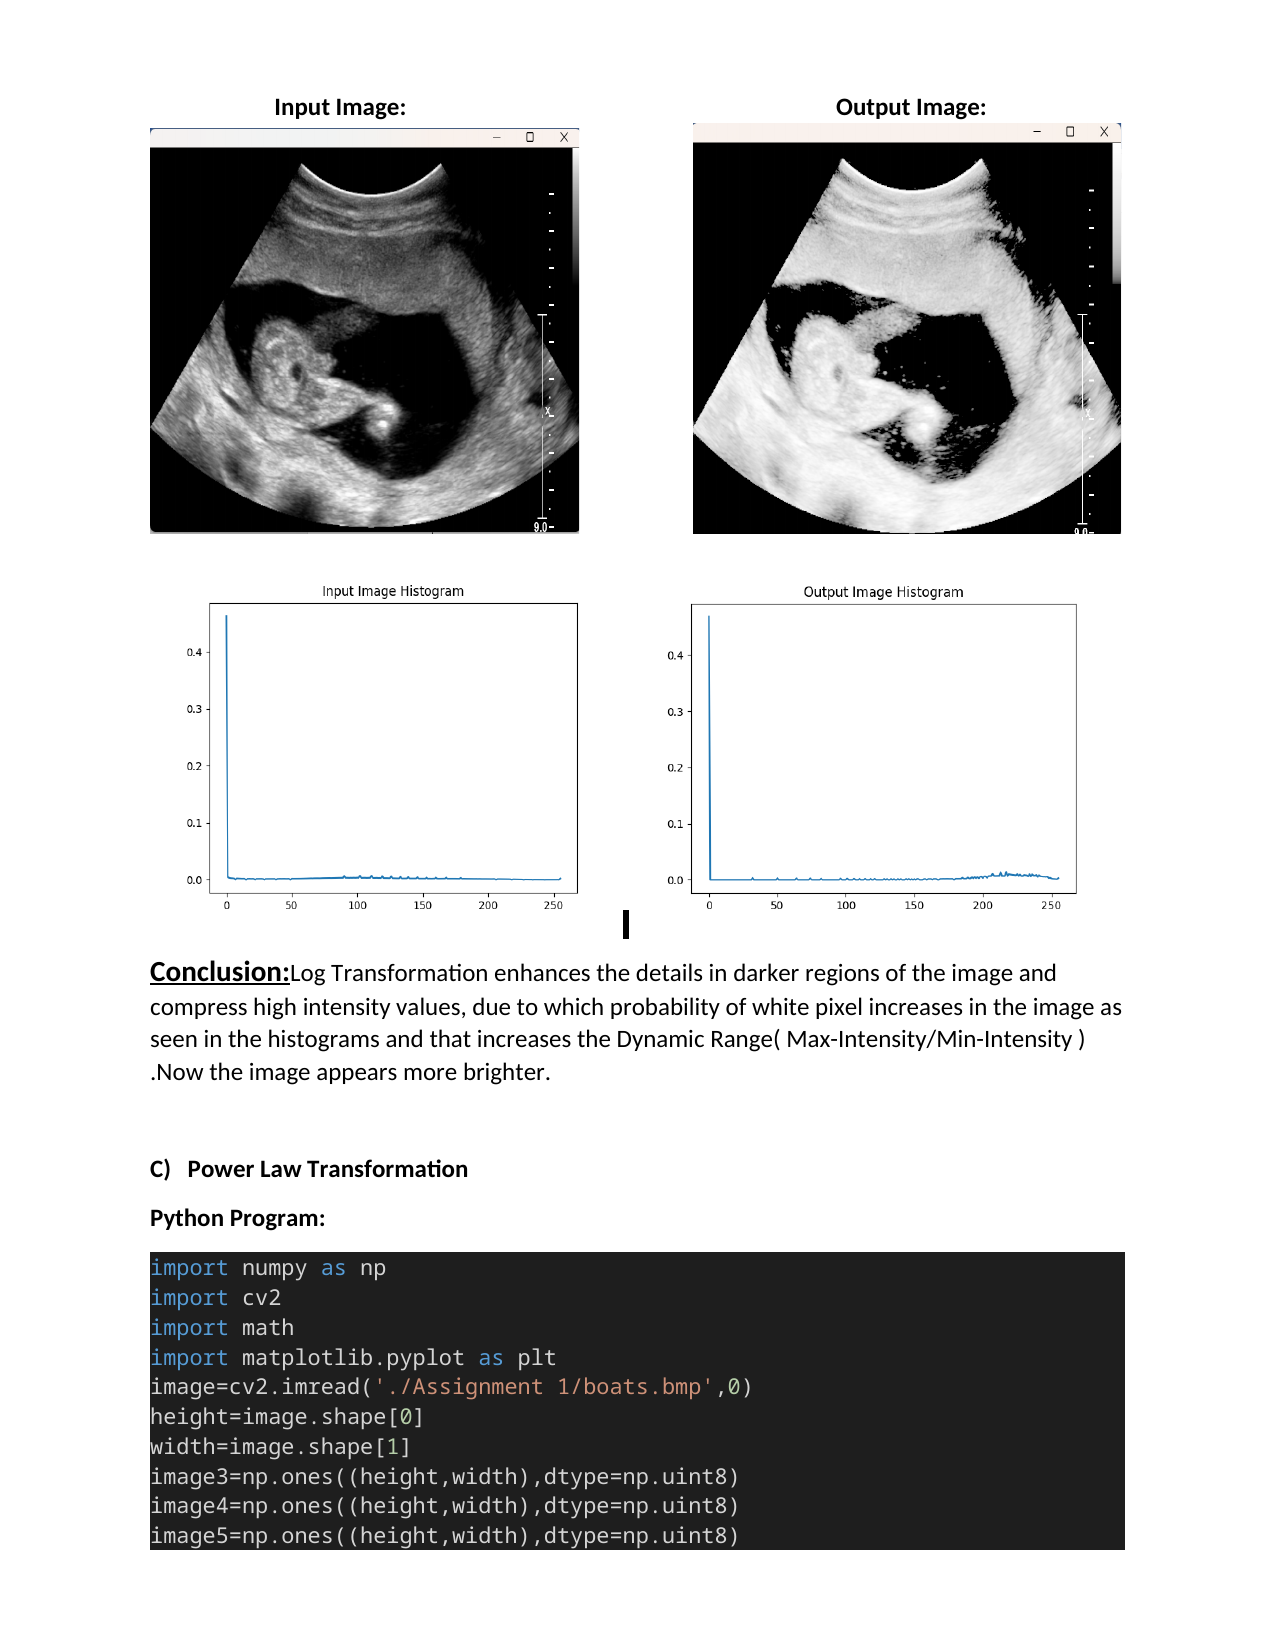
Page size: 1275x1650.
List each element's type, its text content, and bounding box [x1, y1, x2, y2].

text import cv2 [150, 1282, 1125, 1312]
text image3=np.ones((height,width),dtype=np.uint8) [150, 1461, 1125, 1491]
text import math [150, 1312, 1125, 1342]
text Python Program: [150, 1203, 1125, 1233]
picture [150, 557, 624, 934]
picture [150, 128, 580, 534]
list Power Law Transformation [150, 1153, 1125, 1183]
text import matplotlib.pyplot as plt [150, 1342, 1125, 1371]
picture [629, 558, 1125, 934]
text width=image.shape[1] [150, 1431, 1125, 1461]
text image4=np.ones((height,width),dtype=np.uint8) [150, 1491, 1125, 1520]
text Conclusion:Log Transformation enhances the details in darker regions of the image and compress high intensity values, due to which probability of white pixel increases in the image as seen in the histograms and that increases the Dynamic Range( Max-Intensity/Min-Intensity ) .Now the image appears more brighter. [150, 953, 1125, 1087]
text import numpy as np [150, 1252, 1125, 1282]
picture [693, 123, 1122, 534]
text image=cv2.imread('./Assignment 1/boats.bmp',0) [150, 1371, 1125, 1401]
text image5=np.ones((height,width),dtype=np.uint8) [150, 1520, 1125, 1550]
text height=image.shape[0] [150, 1401, 1125, 1431]
